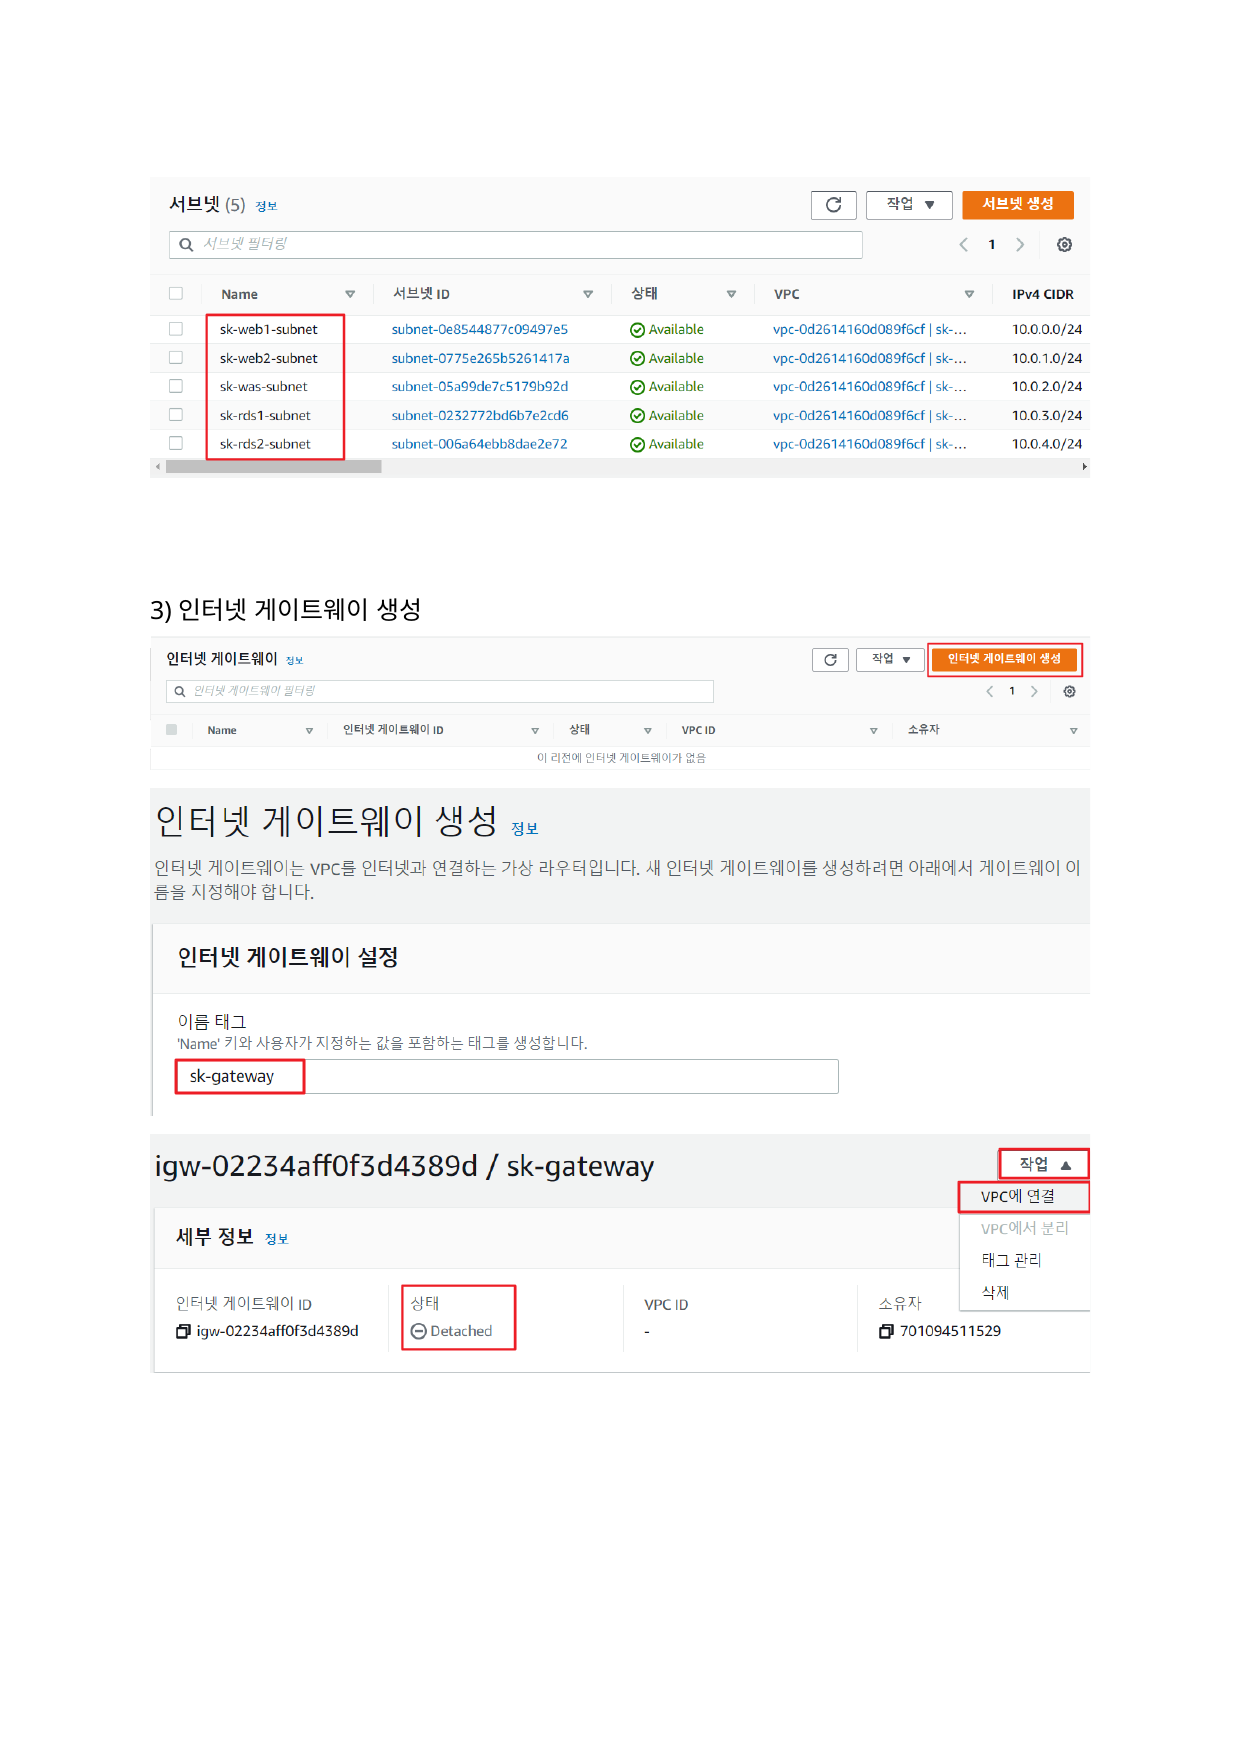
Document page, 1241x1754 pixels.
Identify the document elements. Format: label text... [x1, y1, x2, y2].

picture [150, 177, 1091, 478]
picture [150, 636, 1091, 770]
picture [150, 1134, 1091, 1373]
picture [150, 788, 1091, 1116]
subtitle 3) 인터넷 게이트웨이 생성 [150, 591, 1090, 627]
